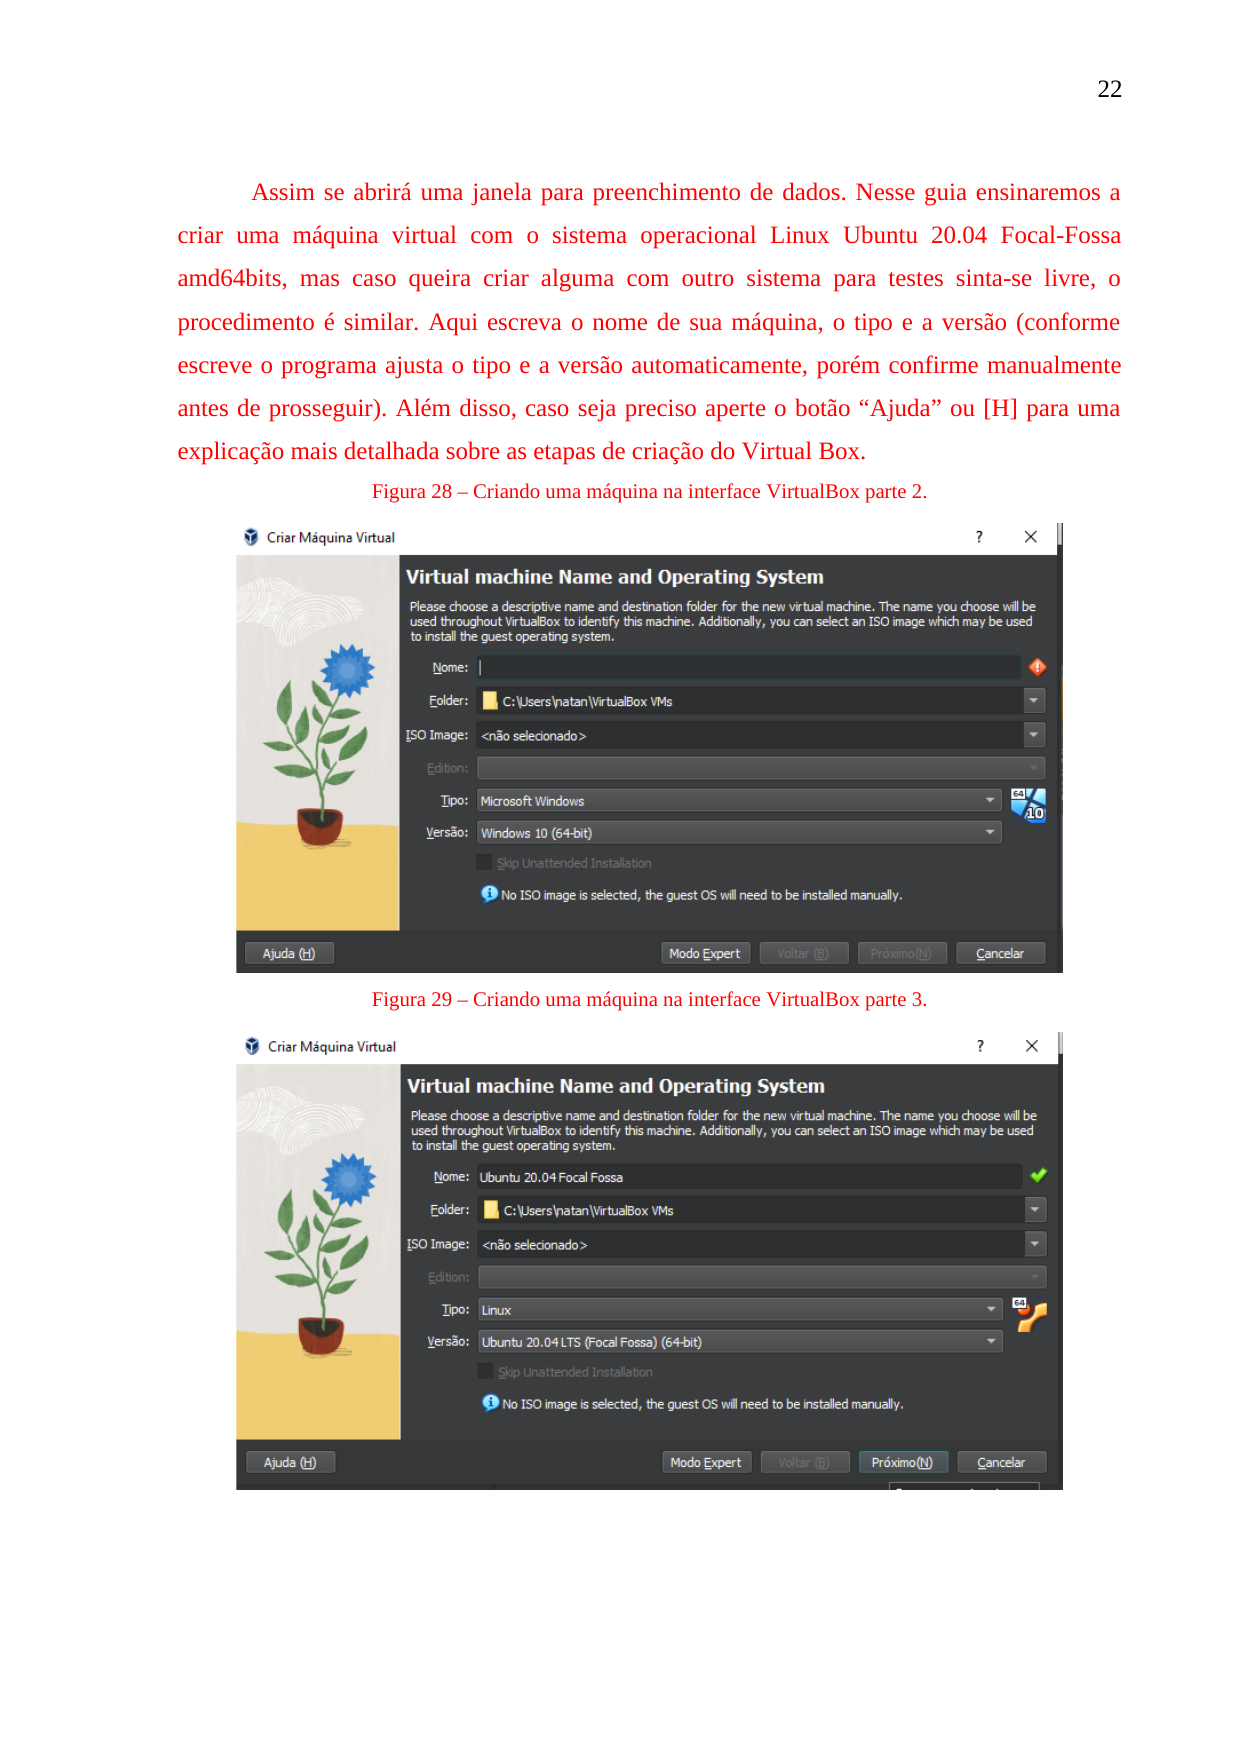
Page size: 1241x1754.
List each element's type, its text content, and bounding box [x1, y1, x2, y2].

picture [236, 1032, 1063, 1490]
picture [236, 523, 1063, 973]
text Assim se abrirá uma janela para preenchimento de dados. Nesse guia ensinaremos a criar uma máquina virtual com o sistema operacional Linux Ubuntu 20.04 Focal-Fossa amd64bits, mas caso queira criar alguma com outro sistema para testes sinta-se livre, o procedimento é similar. Aqui escreva o nome de sua máquina, o tipo e a versão (conforme escreve o programa ajusta o tipo e a versão automaticamente, porém confirme manualmente antes de prosseguir). Além disso, caso seja preciso aperte o botão “Ajuda” ou [H] para uma explicação mais detalhada sobre as etapas de criação do Virtual Box. [177, 177, 1122, 465]
